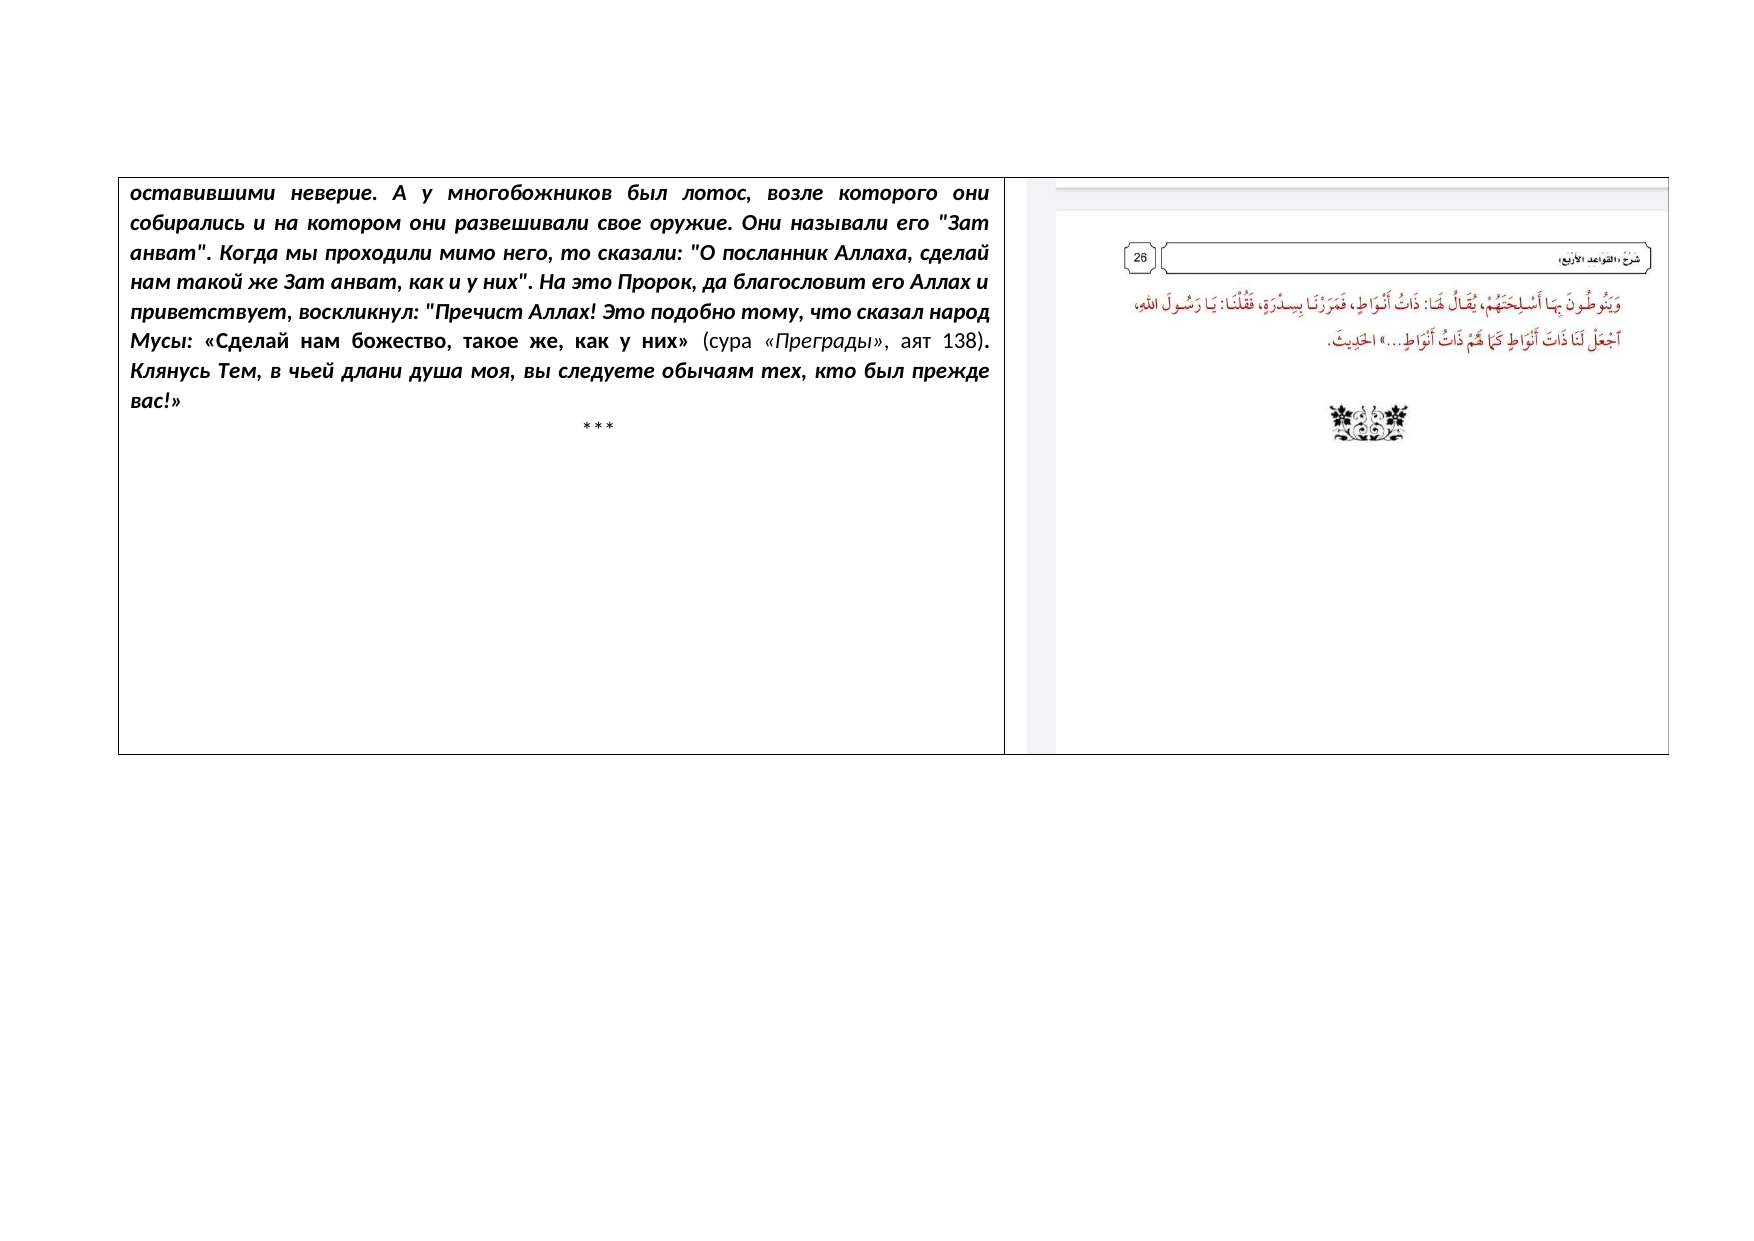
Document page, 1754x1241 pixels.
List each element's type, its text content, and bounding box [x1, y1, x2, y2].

picture [1026, 178, 1669, 754]
table_cell [1005, 178, 1026, 754]
table_cell оставившими неверие. А у многобожников был лотос, возле которого они собирались и на котором они развешивали свое оружие. Они называли его "Зат анват". Когда мы проходили мимо него, то сказали: "О посланник Аллаха, сделай нам такой же Зат анват, как и у них". На это Пророк, да благословит его Аллах и приветствует, воскликнул: "Пречист Аллах! Это подобно тому, что сказал народ Мусы: «Сделай нам божество, такое же, как у них» (сура «Преграды», аят 138). Клянусь Тем, в чьей длани душа моя, вы следуете обычаям тех, кто был прежде вас!» *** [119, 178, 1004, 754]
